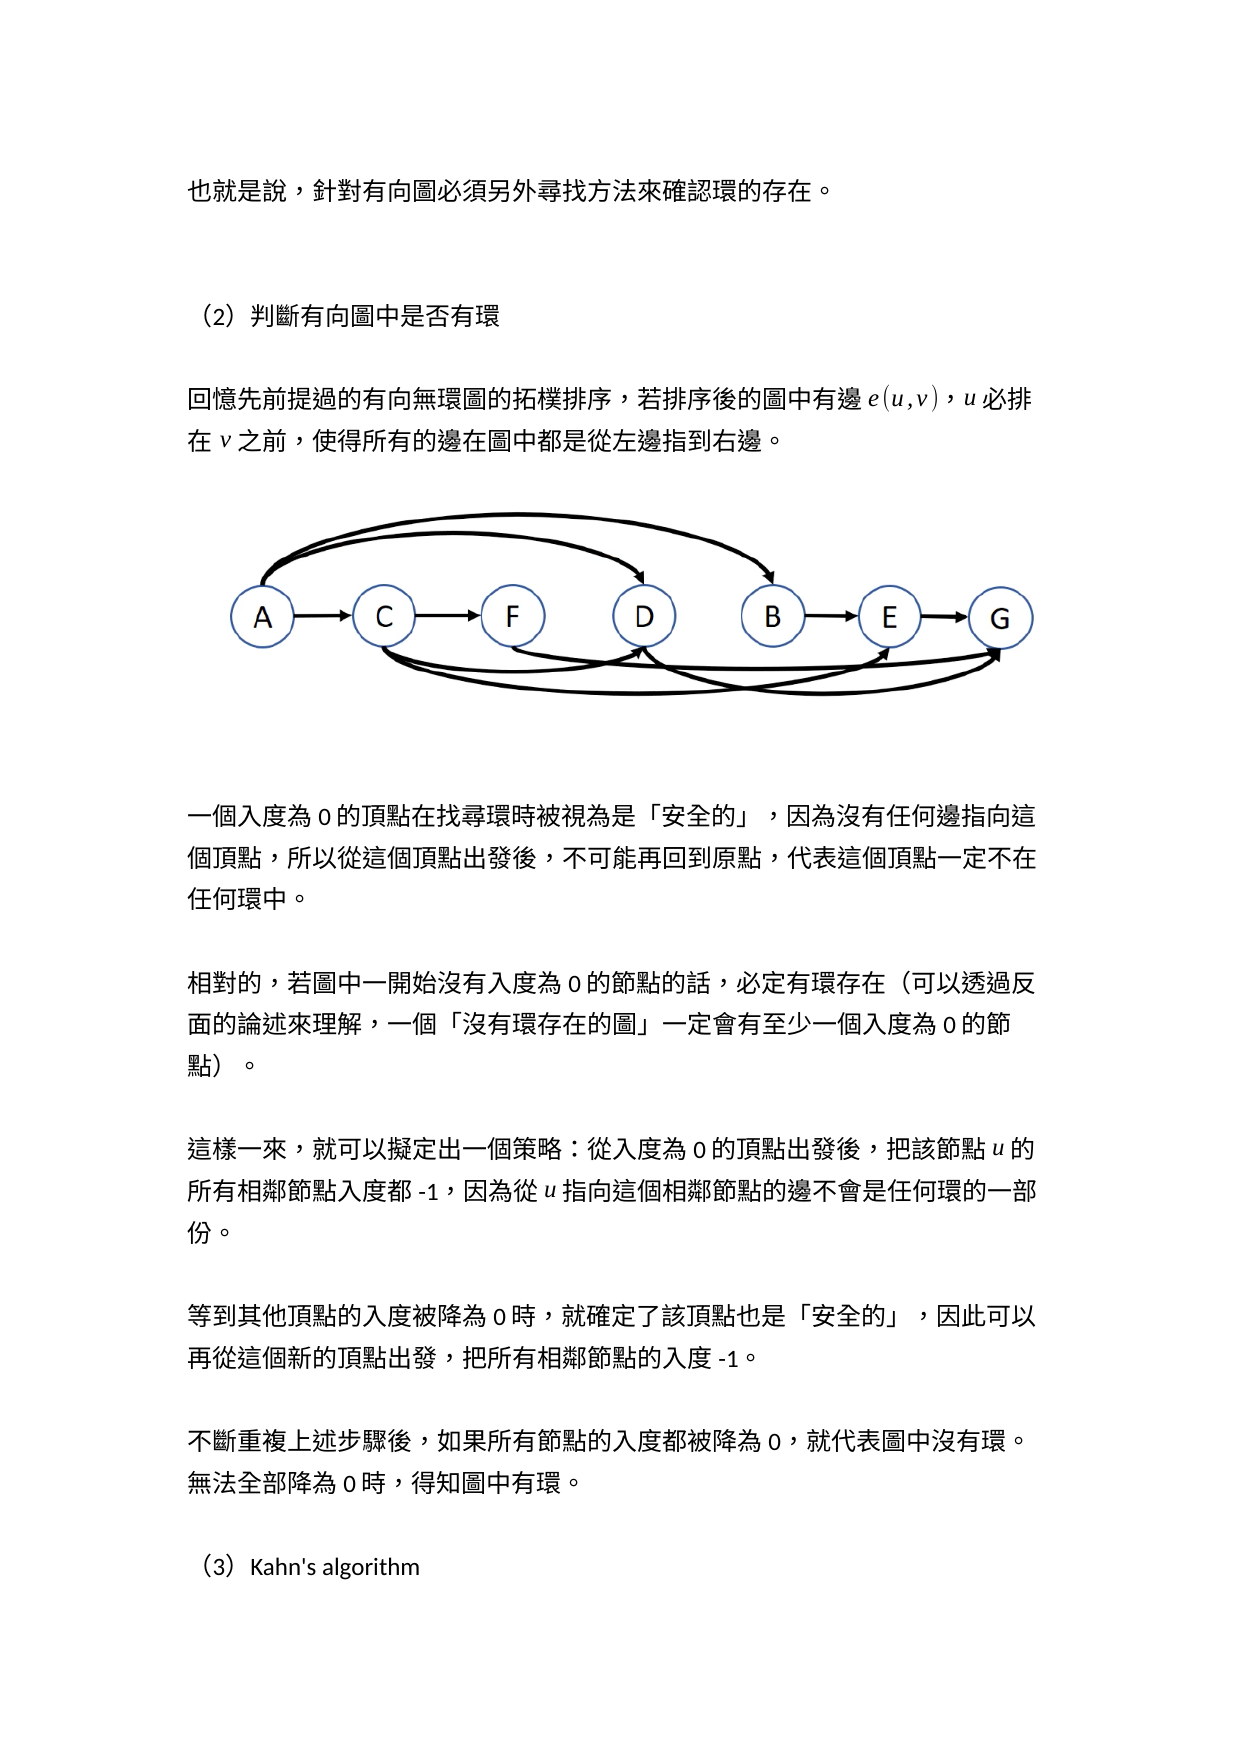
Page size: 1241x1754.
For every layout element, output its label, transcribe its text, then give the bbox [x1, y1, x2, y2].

text 等到其他頂點的入度被降為 0 時，就確定了該頂點也是「安全的」，因此可以再從這個新的頂點出發，把所有相鄰節點的入度 -1。 [187, 1294, 1053, 1377]
text 也就是說，針對有向圖必須另外尋找方法來確認環的存在。 [187, 169, 1053, 210]
picture [187, 501, 1053, 709]
text 回憶先前提過的有向無環圖的拓樸排序，若排序後的圖中有邊 ， 必排在 之前，使得所有的邊在圖中都是從左邊指到右邊。 [187, 377, 1053, 460]
text （2）判斷有向圖中是否有環 [187, 294, 1053, 335]
text 一個入度為 0 的頂點在找尋環時被視為是「安全的」，因為沒有任何邊指向這個頂點，所以從這個頂點出發後，不可能再回到原點，代表這個頂點一定不在任何環中。 [187, 794, 1053, 919]
text 不斷重複上述步驟後，如果所有節點的入度都被降為 0，就代表圖中沒有環。無法全部降為 0 時，得知圖中有環。 [187, 1419, 1053, 1502]
text （3）Kahn's algorithm [187, 1544, 1053, 1585]
text 這樣一來，就可以擬定出一個策略：從入度為 0 的頂點出發後，把該節點 的所有相鄰節點入度都 -1，因為從 指向這個相鄰節點的邊不會是任何環的一部份。 [187, 1127, 1053, 1252]
text 相對的，若圖中一開始沒有入度為 0 的節點的話，必定有環存在（可以透過反面的論述來理解，一個「沒有環存在的圖」一定會有至少一個入度為 0 的節點）。 [187, 960, 1053, 1085]
